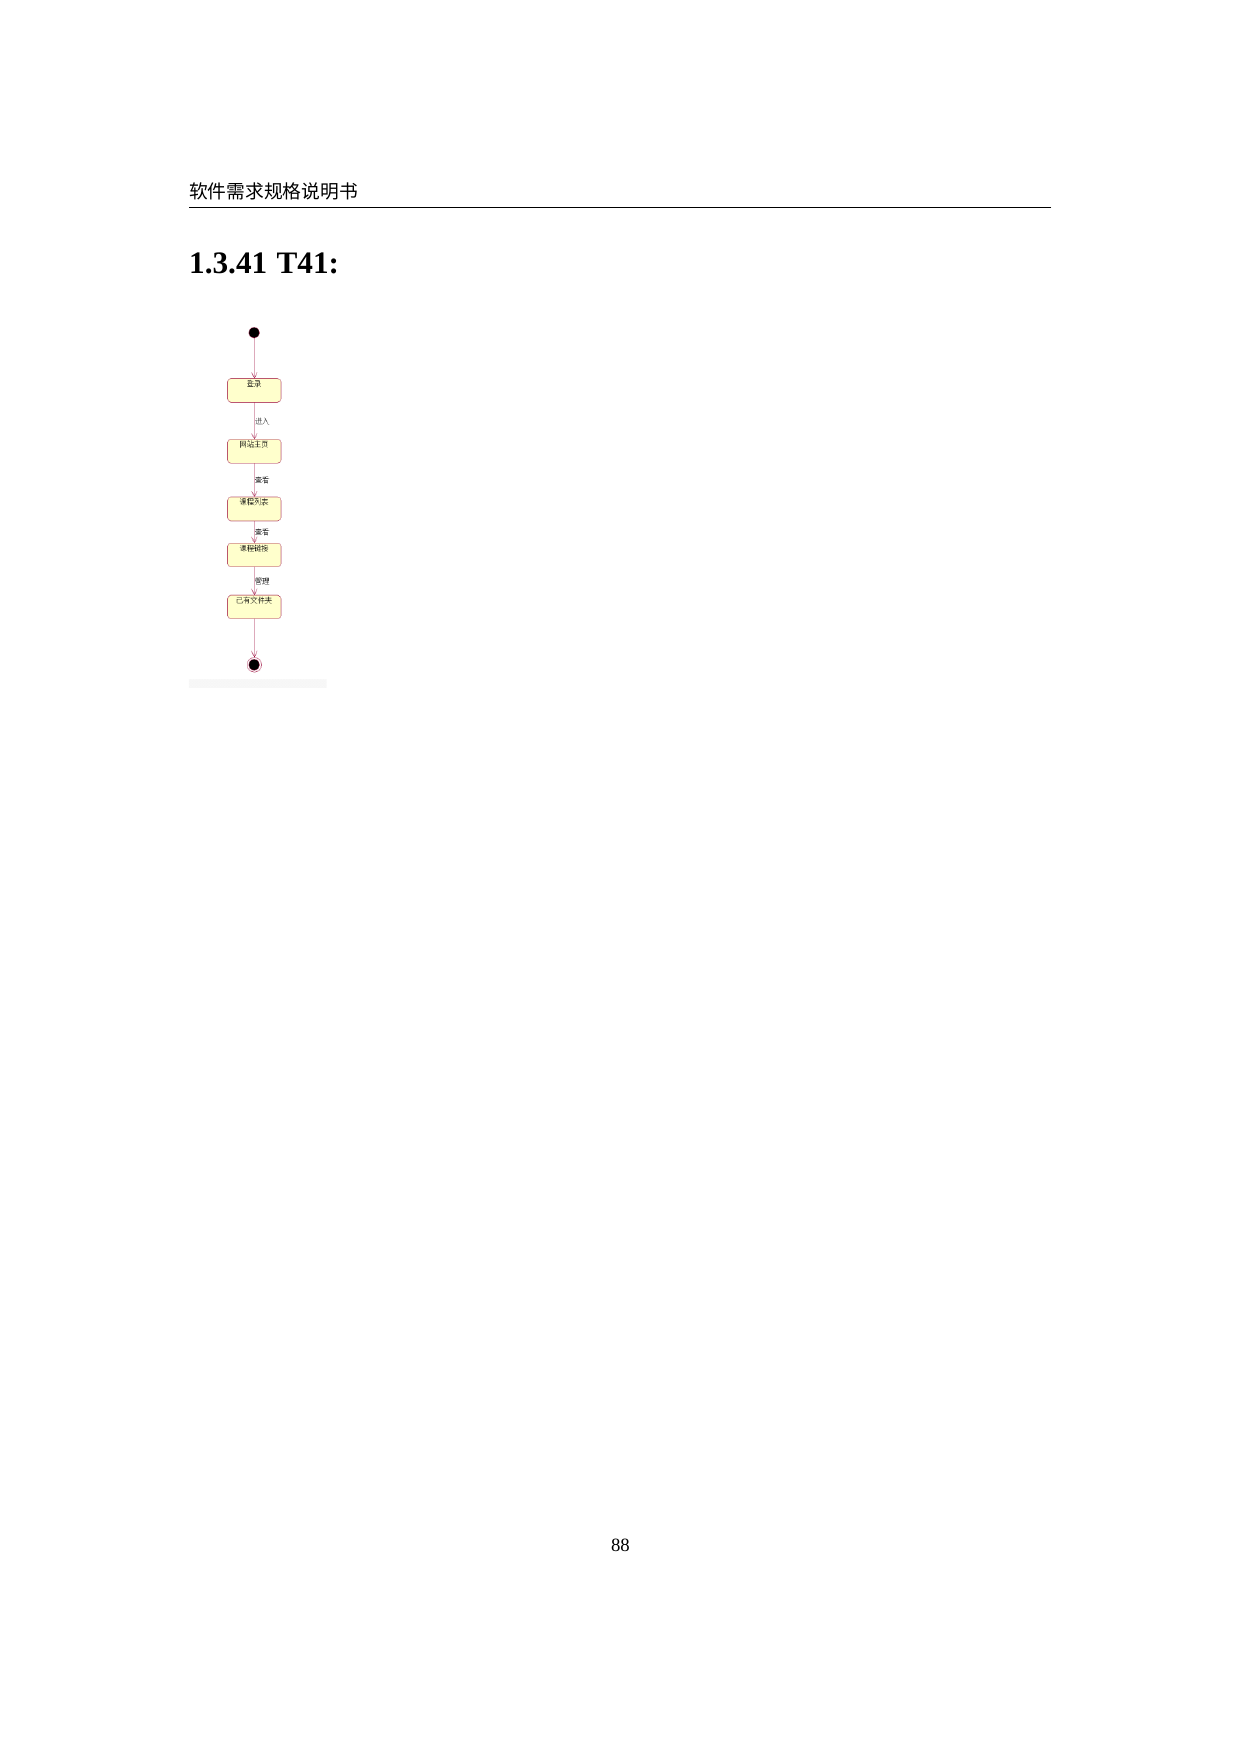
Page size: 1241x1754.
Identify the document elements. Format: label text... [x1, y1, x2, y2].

picture [188, 308, 327, 688]
subtitle T41: [189, 244, 1051, 280]
